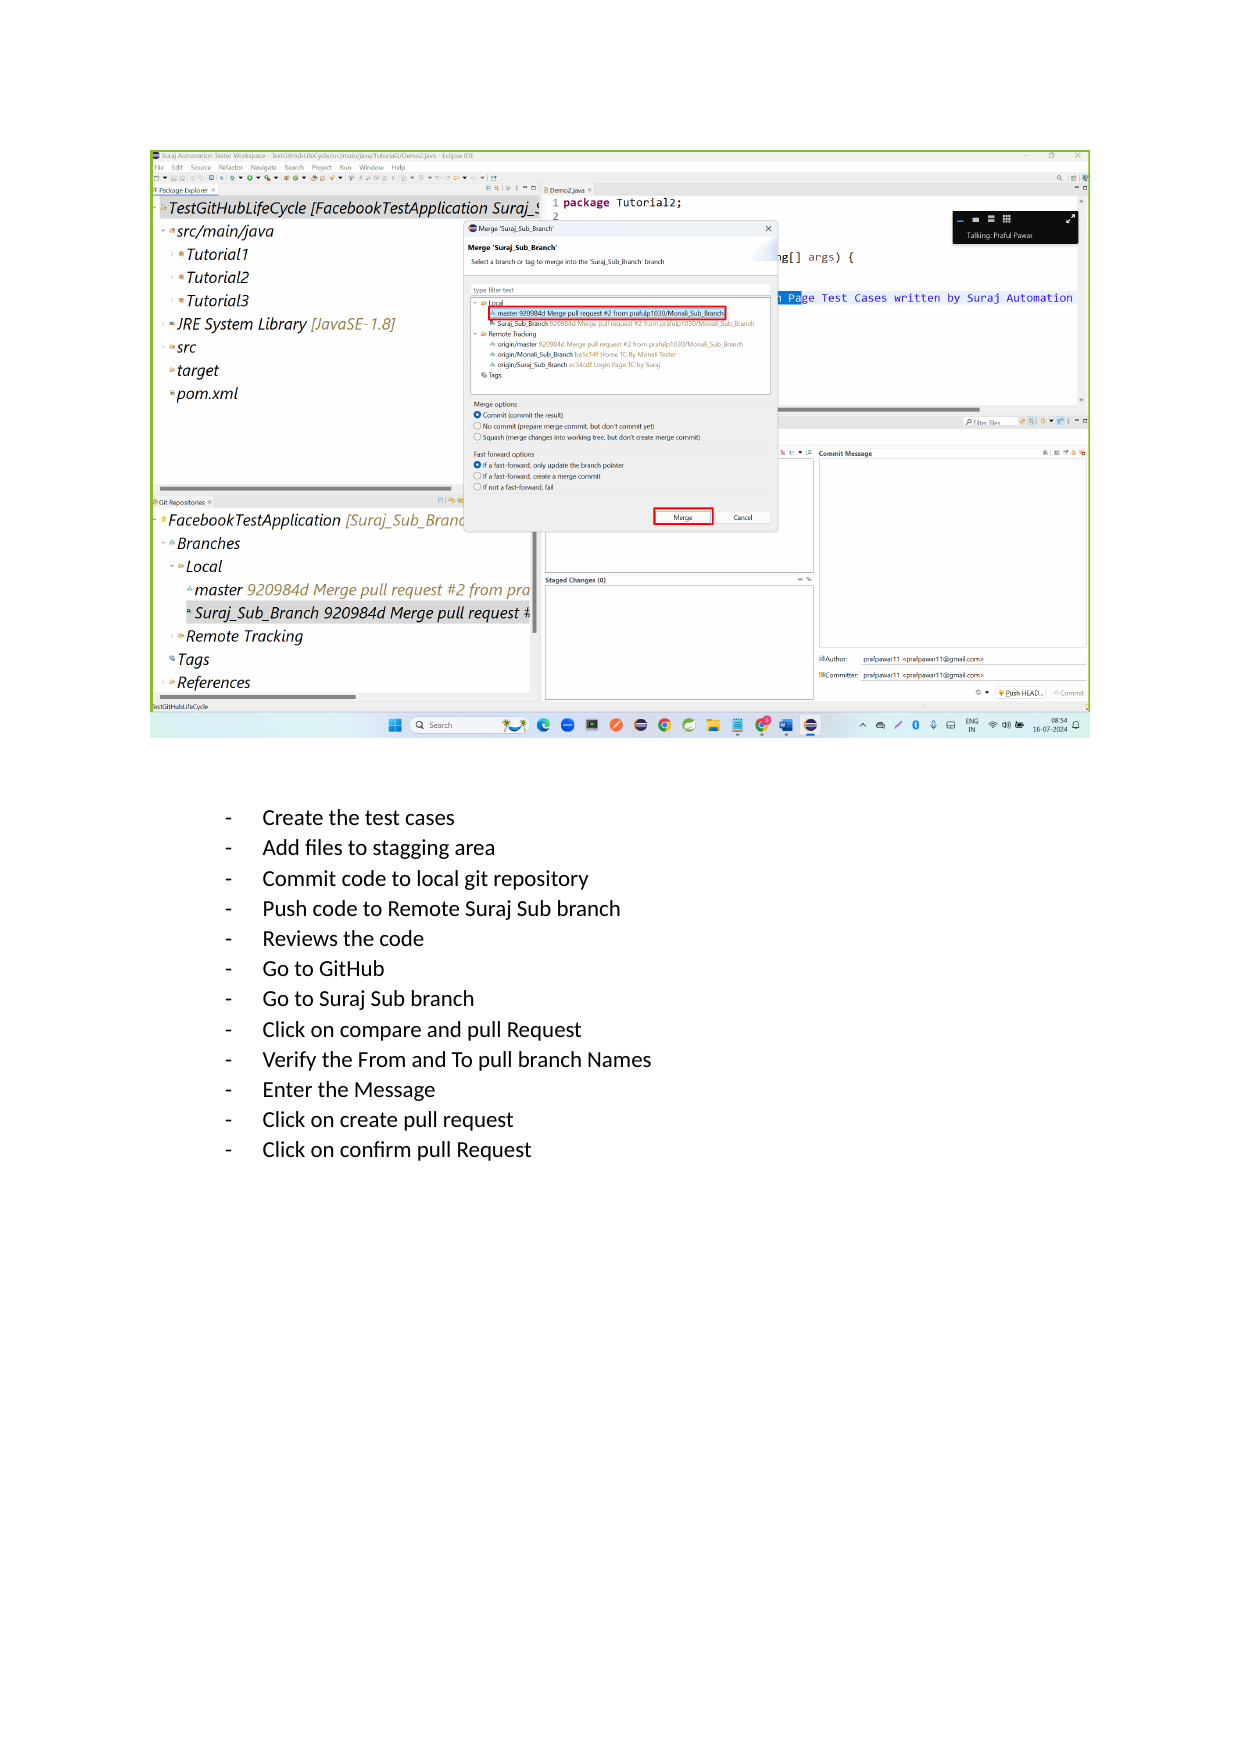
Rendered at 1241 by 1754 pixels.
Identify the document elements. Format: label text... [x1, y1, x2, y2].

list Go to Suraj Sub branch [225, 984, 1090, 1013]
list Push code to Remote Suraj Sub branch [225, 894, 1090, 922]
list Enter the Message [225, 1075, 1090, 1103]
list Go to GitHub [225, 954, 1090, 982]
list Commit code to local git repository [225, 864, 1090, 892]
list Verify the From and To pull branch Names [225, 1045, 1090, 1073]
list Reviews the code [225, 924, 1090, 952]
list Create the test cases [225, 803, 1090, 831]
list Add files to stagging area [225, 833, 1090, 862]
picture [150, 150, 1091, 738]
list Click on compare and pull Request [225, 1015, 1090, 1043]
list Click on create pull request [225, 1105, 1090, 1133]
list Click on confirm pull Request [225, 1136, 1090, 1164]
